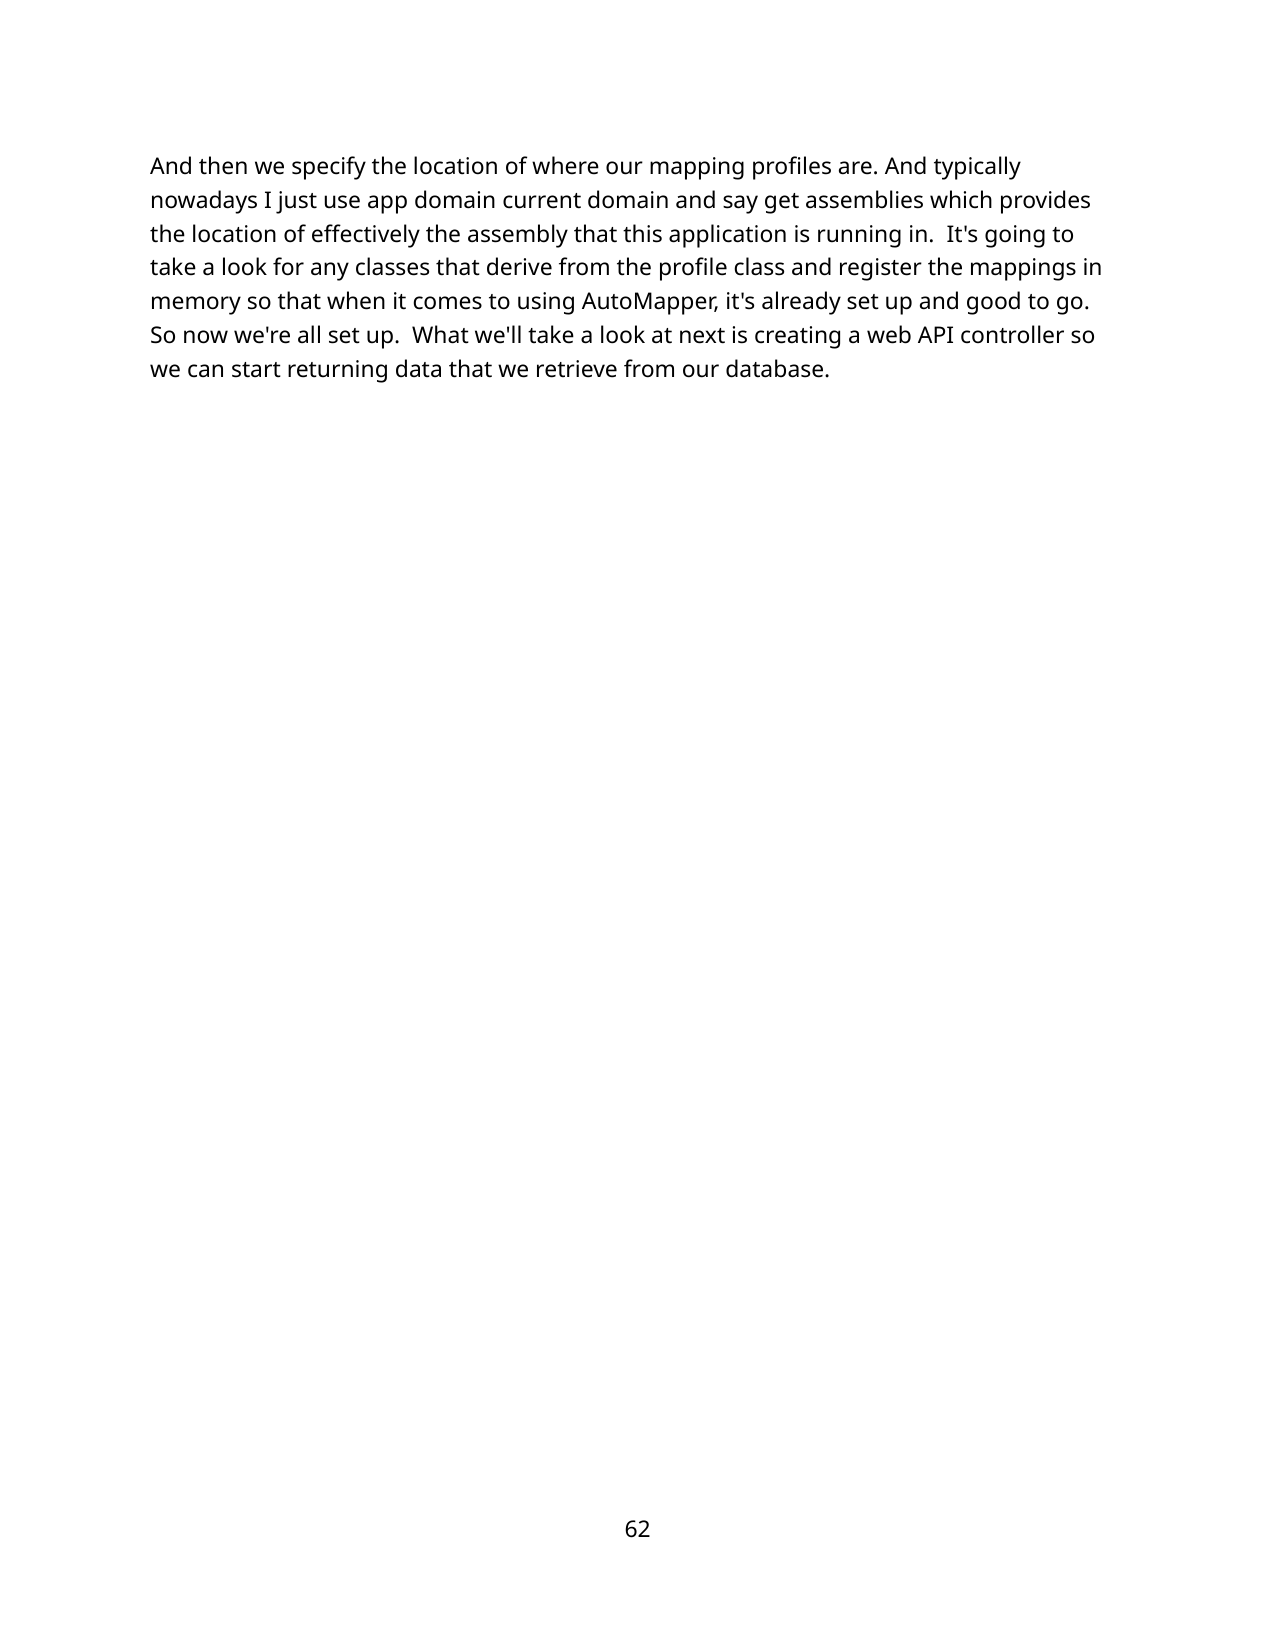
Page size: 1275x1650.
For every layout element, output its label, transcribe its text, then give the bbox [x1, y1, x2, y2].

text And then we specify the location of where our mapping profiles are. And typically nowadays I just use app domain current domain and say get assemblies which provides the location of effectively the assembly that this application is running in. It's going to take a look for any classes that derive from the profile class and register the mappings in memory so that when it comes to using AutoMapper, it's already set up and good to go. So now we're all set up. What we'll take a look at next is creating a web API controller so we can start returning data that we retrieve from our database. [150, 150, 1125, 384]
